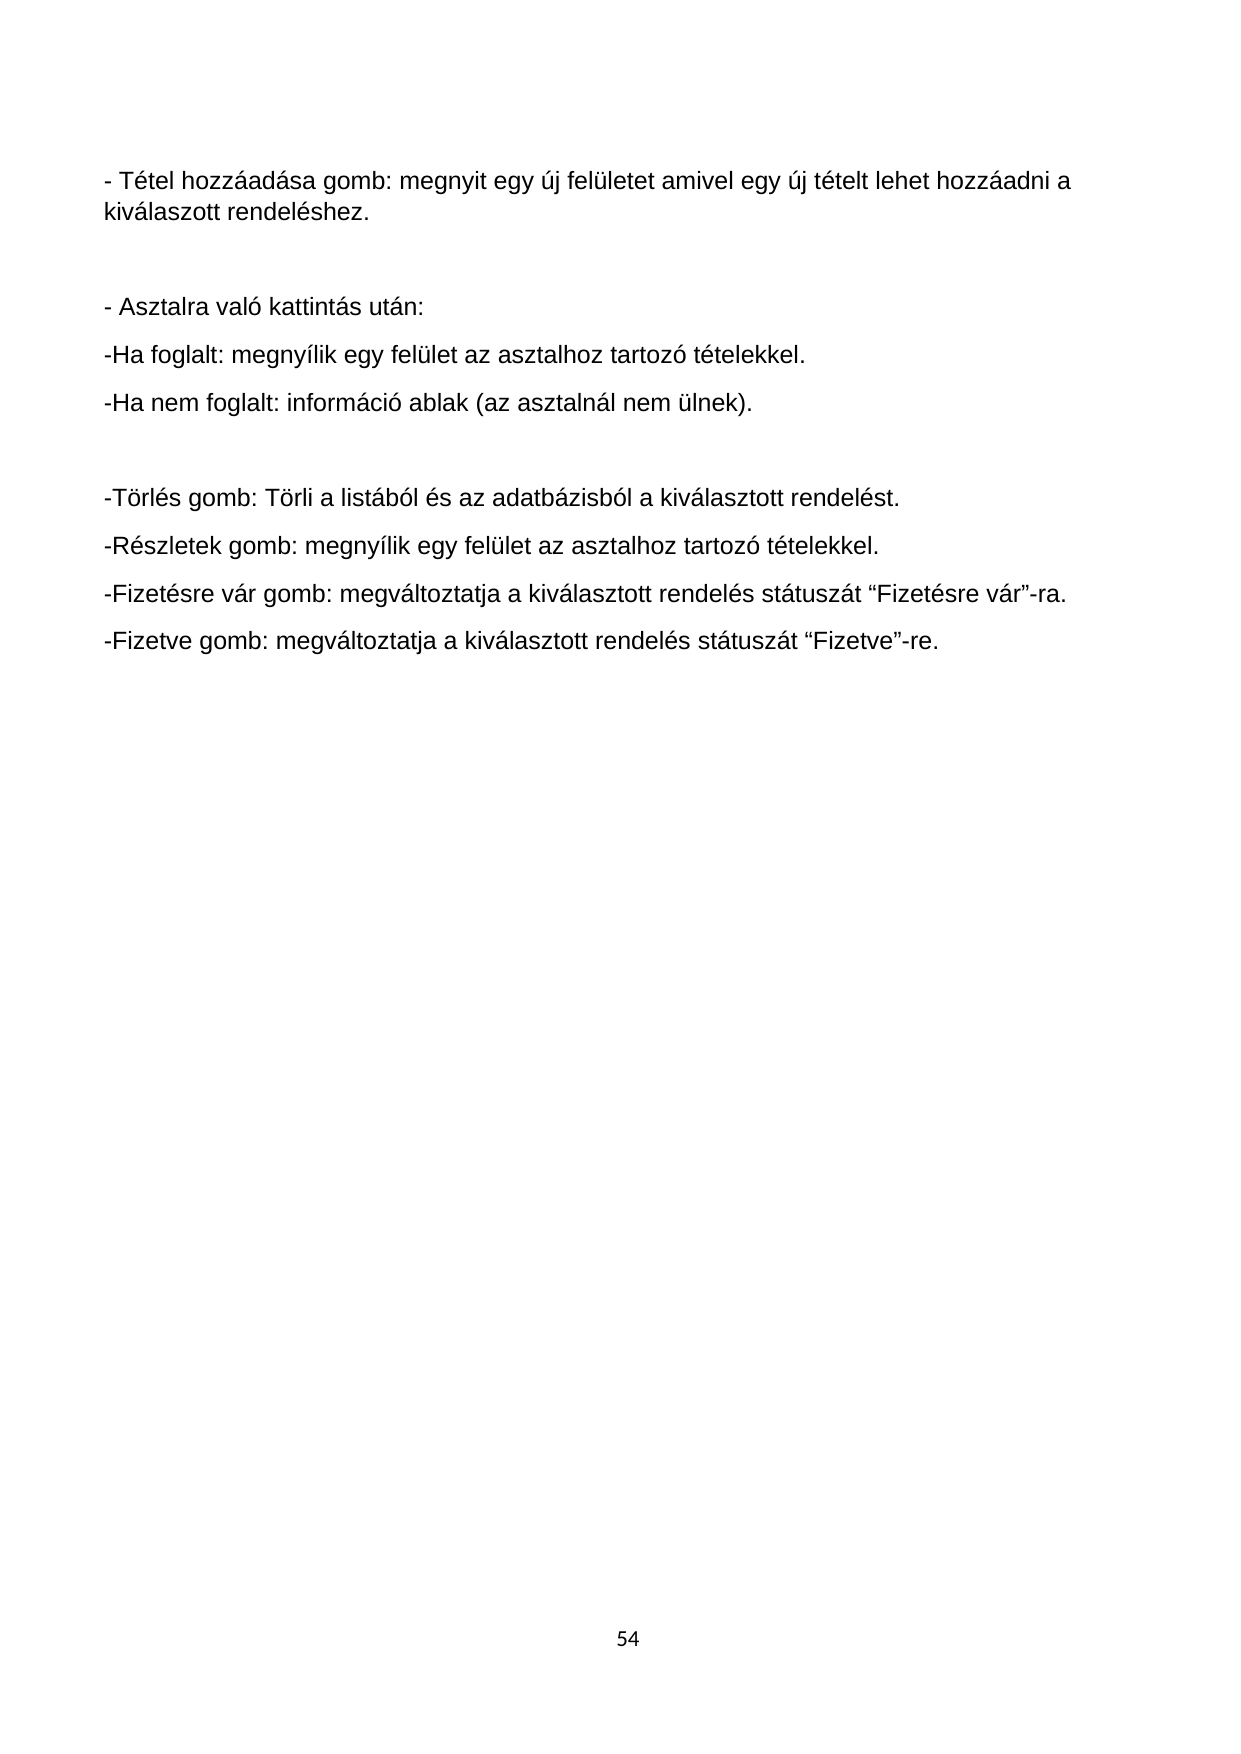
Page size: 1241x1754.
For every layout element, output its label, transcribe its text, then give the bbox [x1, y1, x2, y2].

text -Részletek gomb: megnyílik egy felület az asztalhoz tartozó tételekkel. [103, 531, 1152, 559]
text -Fizetésre vár gomb: megváltoztatja a kiválasztott rendelés státuszát “Fizetésre vár”-ra. [103, 578, 1152, 607]
text - Asztalra való kattintás után: [103, 292, 1152, 321]
text -Törlés gomb: Törli a listából és az adatbázisból a kiválasztott rendelést. [103, 483, 1152, 512]
text -Ha nem foglalt: információ ablak (az asztalnál nem ülnek). [103, 388, 1152, 416]
text -Fizetve gomb: megváltoztatja a kiválasztott rendelés státuszát “Fizetve”-re. [103, 626, 1152, 655]
text - Tétel hozzáadása gomb: megnyit egy új felületet amivel egy új tételt lehet hozzáadni a kiválaszott rendeléshez. [103, 166, 1152, 226]
text -Ha foglalt: megnyílik egy felület az asztalhoz tartozó tételekkel. [103, 340, 1152, 369]
